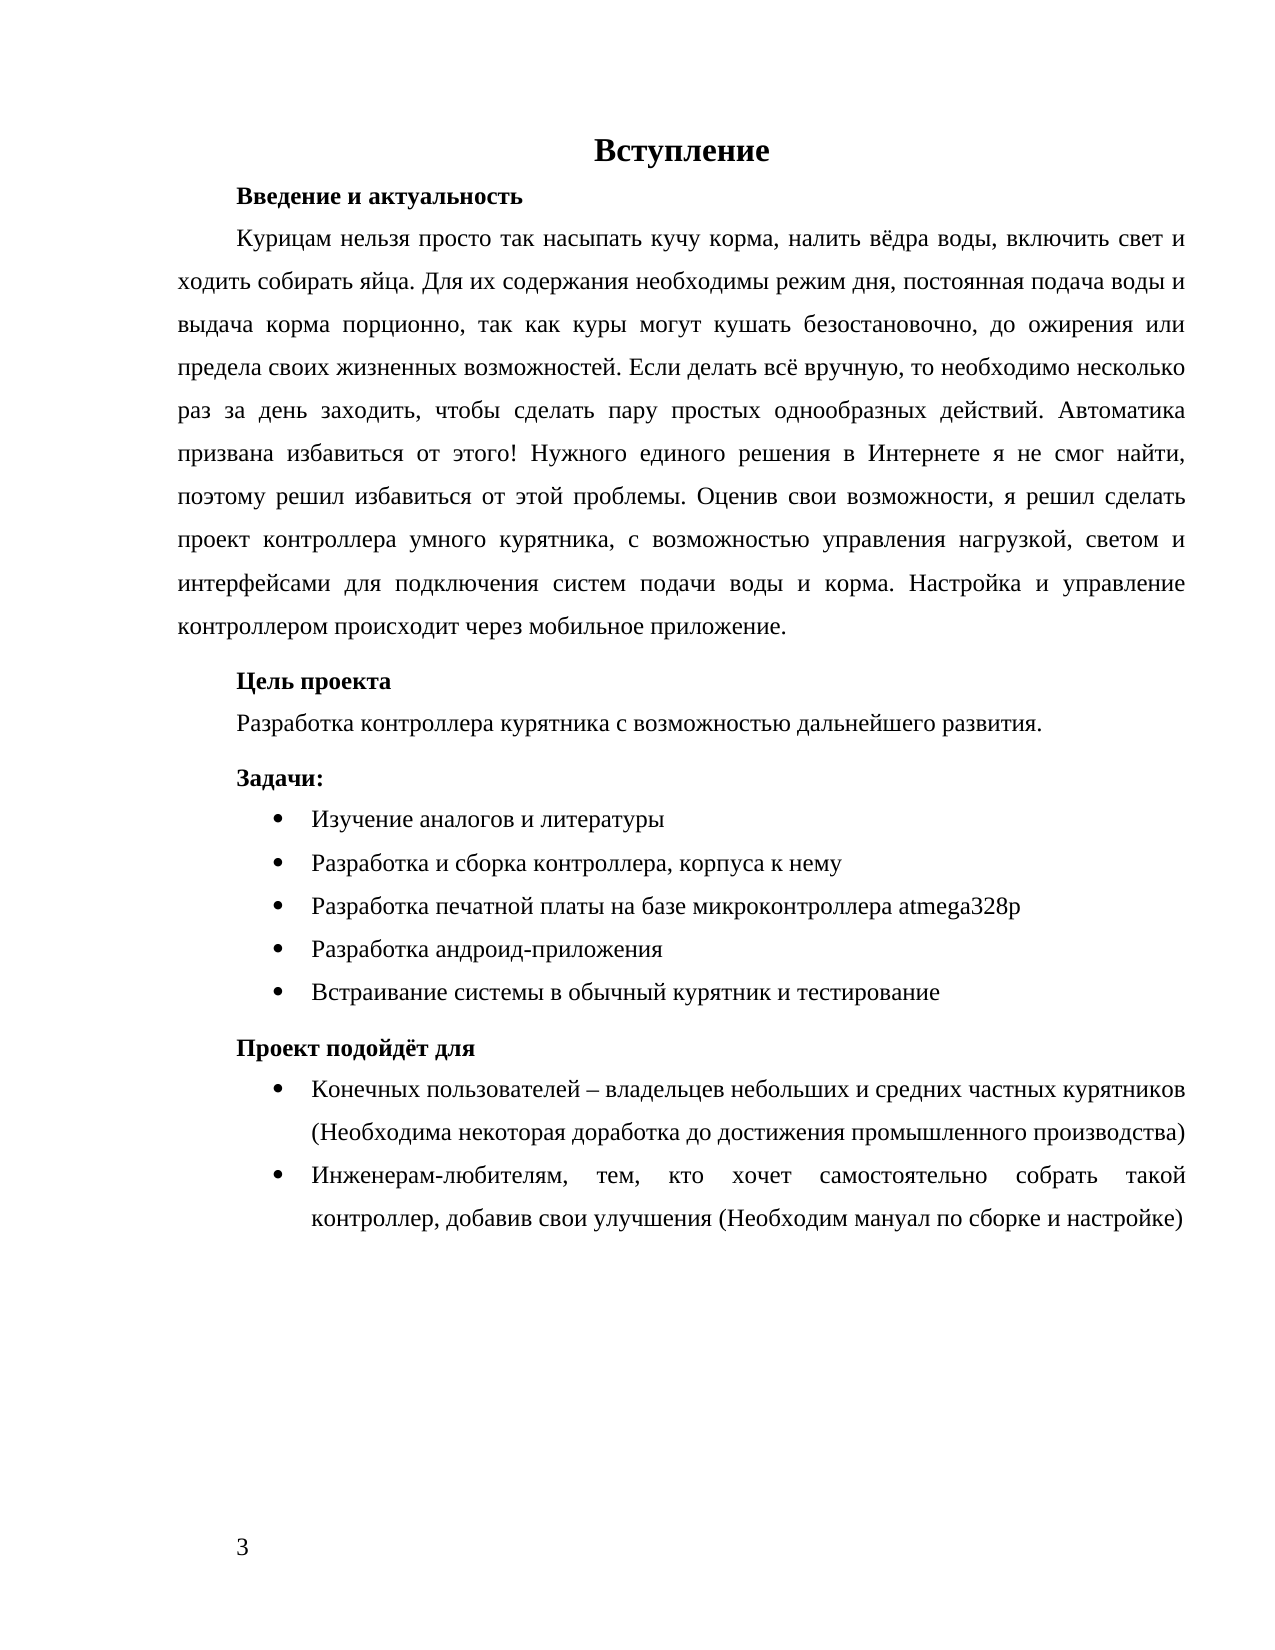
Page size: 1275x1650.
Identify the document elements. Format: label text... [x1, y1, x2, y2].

list Конечных пользователей – владельцев небольших и средних частных курятников (Необходима некоторая доработка до достижения промышленного производства) [274, 1074, 1186, 1146]
subtitle Вступление [177, 131, 1186, 169]
list Инженерам-любителям, тем, кто хочет самостоятельно собрать такой контроллер, добавив свои улучшения (Необходим мануал по сборке и настройке) [274, 1160, 1186, 1232]
subtitle Введение и актуальность [236, 181, 1186, 210]
text Курицам нельзя просто так насыпать кучу корма, налить вёдра воды, включить свет и ходить собирать яйца. Для их содержания необходимы режим дня, постоянная подача воды и выдача корма порционно, так как куры могут кушать безостановочно, до ожирения или предела своих жизненных возможностей. Если делать всё вручную, то необходимо несколько раз за день заходить, чтобы сделать пару простых однообразных действий. Автоматика призвана избавиться от этого! Нужного единого решения в Интернете я не смог найти, поэтому решил избавиться от этой проблемы. Оценив свои возможности, я решил сделать проект контроллера умного курятника, с возможностью управления нагрузкой, светом и интерфейсами для подключения систем подачи воды и корма. Настройка и управление контроллером происходит через мобильное приложение. [177, 223, 1186, 639]
text Разработка контроллера курятника с возможностью дальнейшего развития. [177, 708, 1186, 736]
subtitle Проект подойдёт для [236, 1033, 1186, 1061]
list Изучение аналогов и литературы [274, 804, 1186, 833]
subtitle Задачи: [236, 763, 1186, 792]
list Разработка андроид-приложения [274, 934, 1186, 963]
list Разработка печатной платы на базе микроконтроллера atmega328p [274, 891, 1186, 919]
list Разработка и сборка контроллера, корпуса к нему [274, 848, 1186, 876]
subtitle Цель проекта [236, 666, 1186, 695]
list Встраивание системы в обычный курятник и тестирование [274, 977, 1186, 1006]
